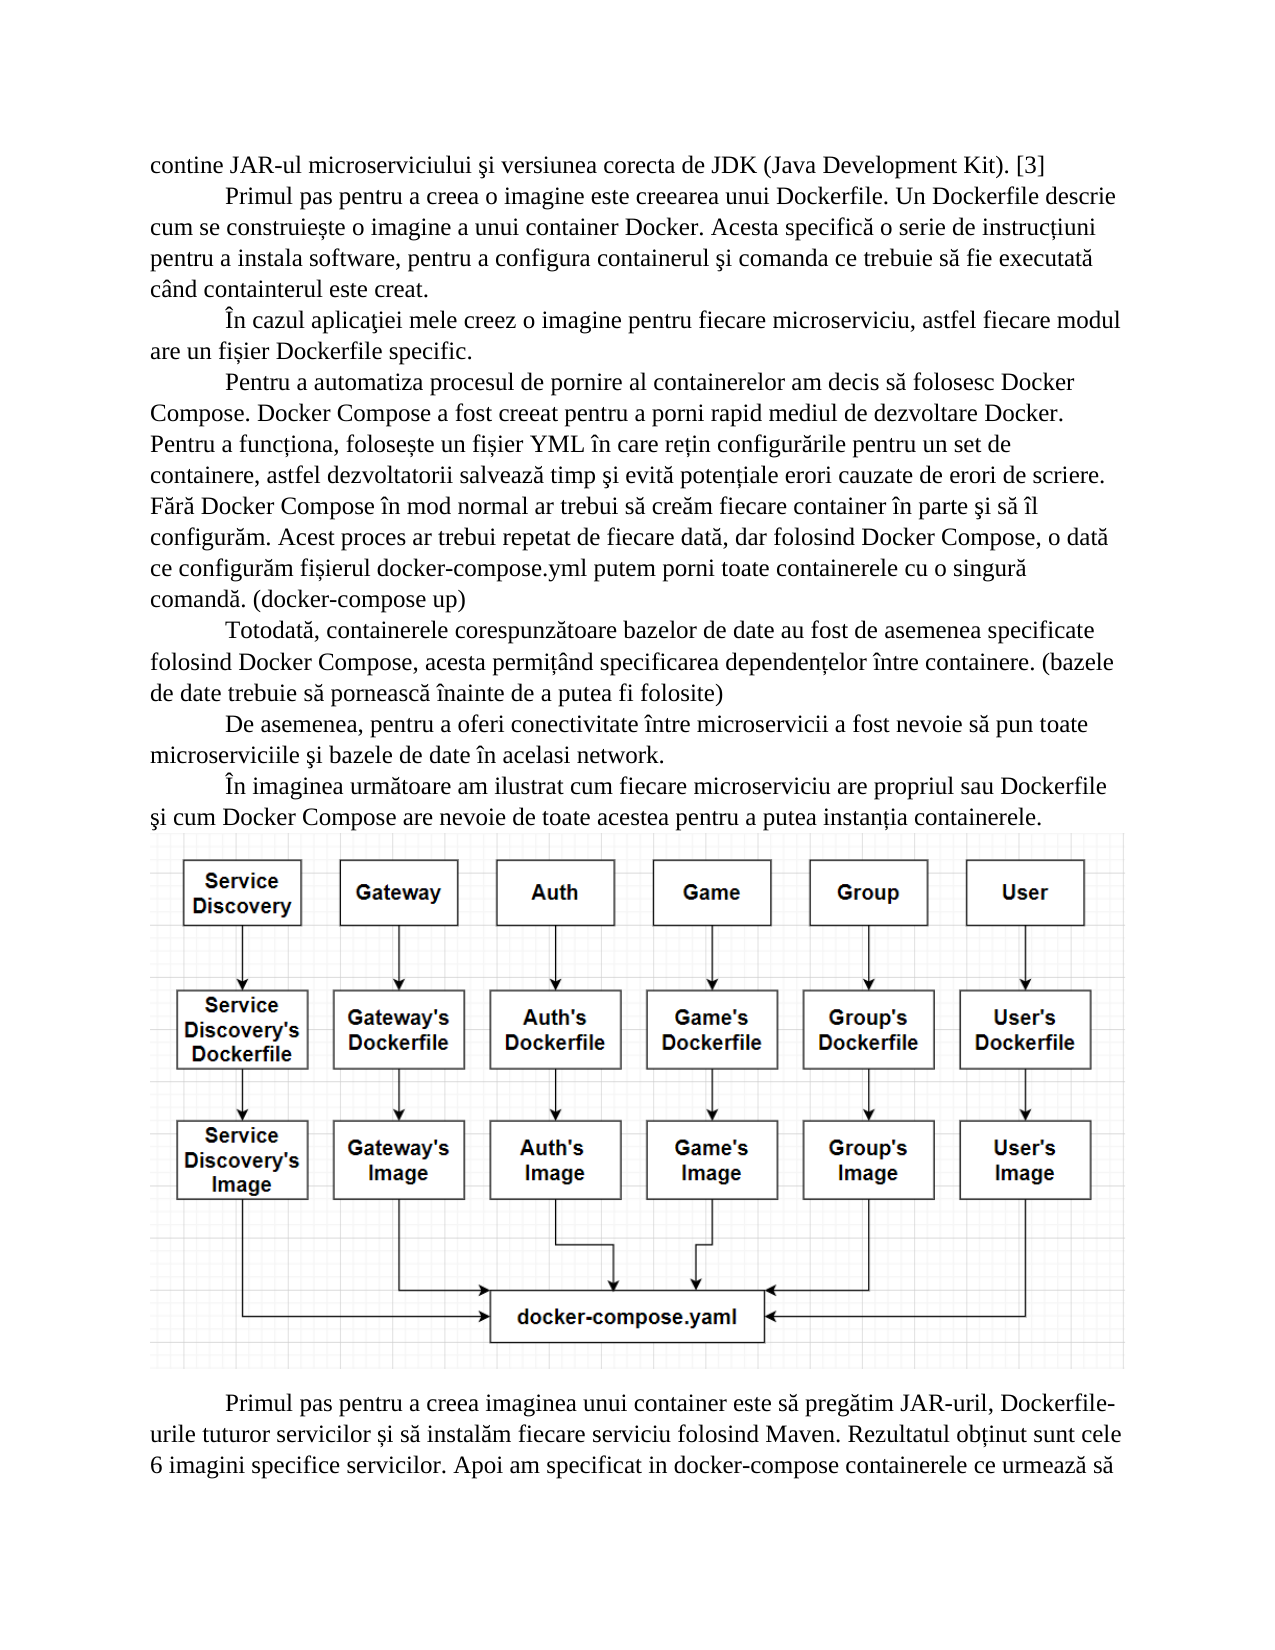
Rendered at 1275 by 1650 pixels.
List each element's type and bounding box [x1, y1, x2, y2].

picture [150, 833, 1125, 1369]
text [150, 150, 1125, 833]
text [150, 1388, 1125, 1479]
